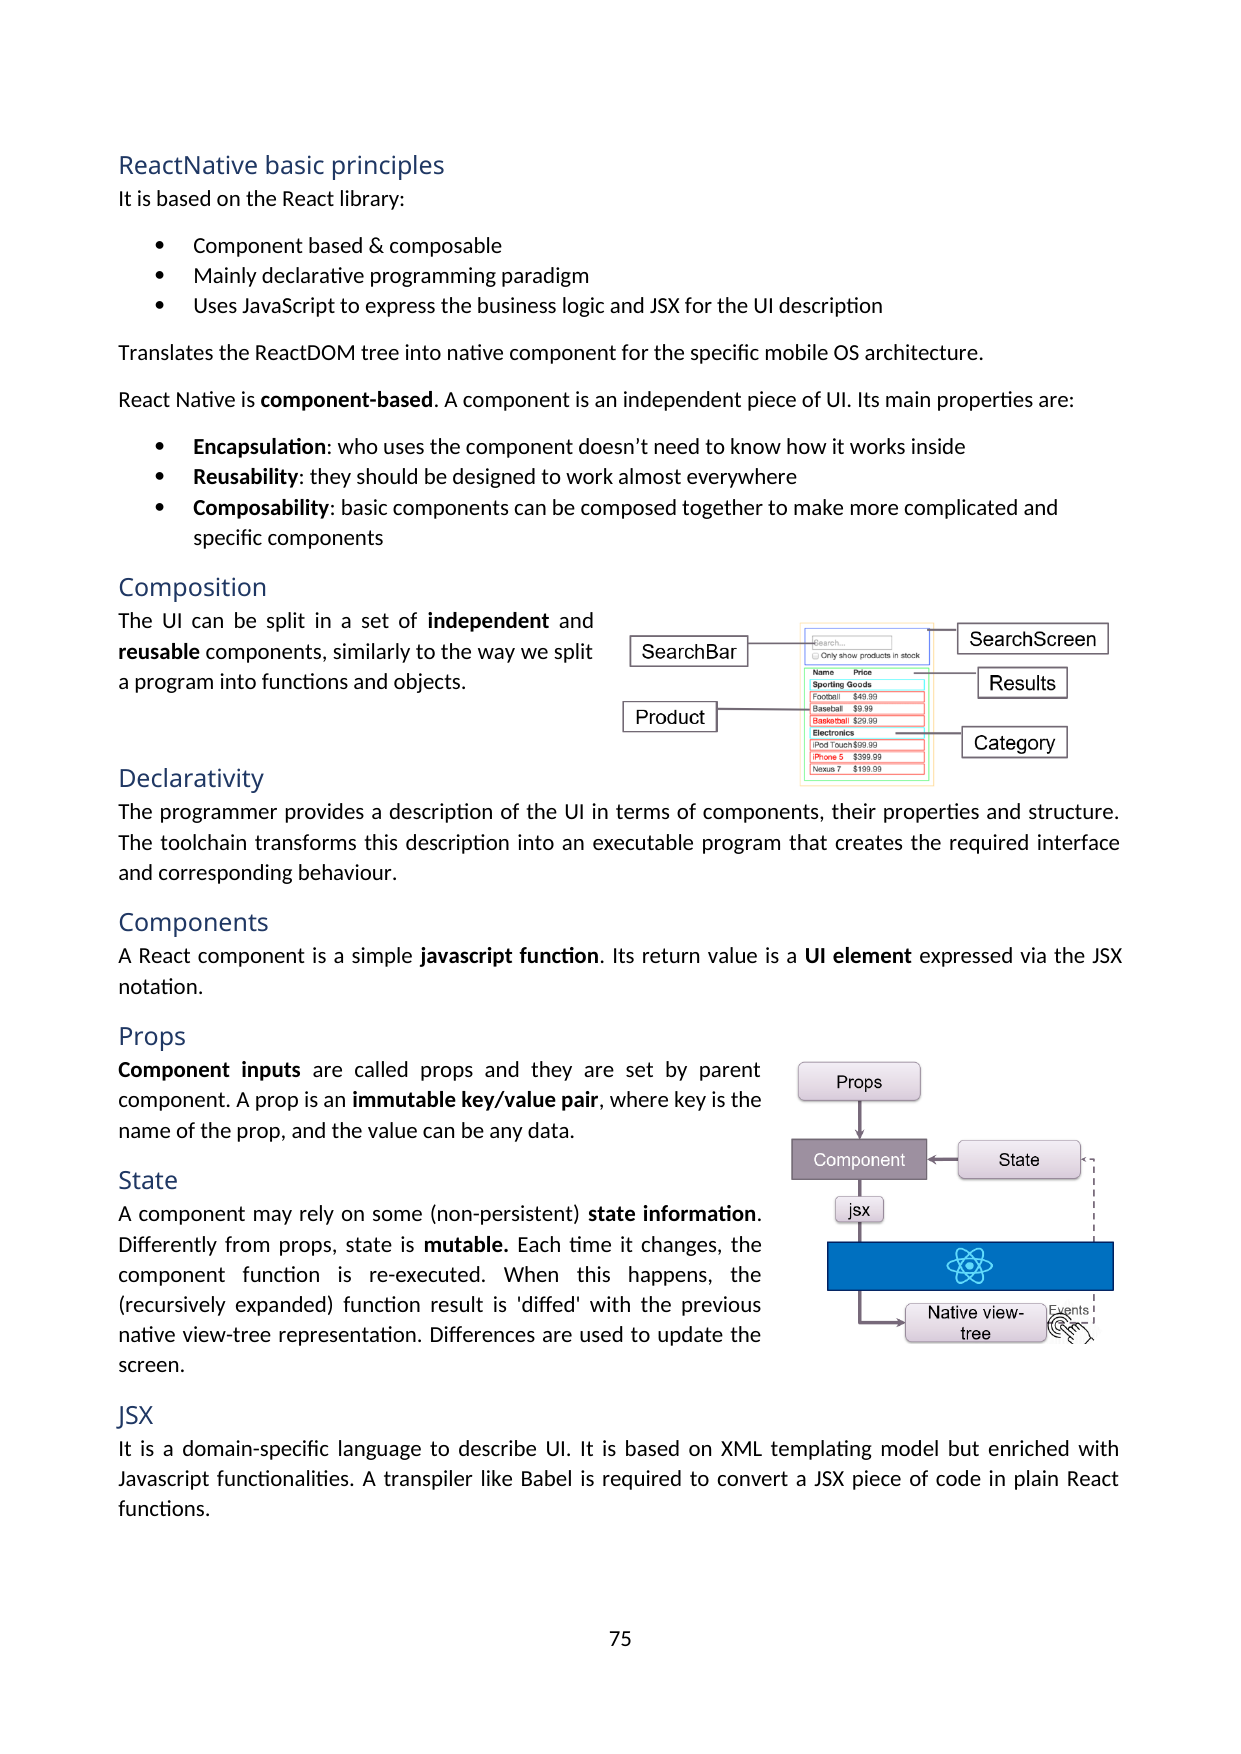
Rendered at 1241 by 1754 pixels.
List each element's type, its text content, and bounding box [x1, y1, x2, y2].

text The UI can be split in a set of independent and reusable components, similarly to the way we split a program into functions and objects. [118, 607, 1122, 695]
text It is a domain-specific language to describe UI. It is based on XML templating model but enriched with Javascript functionalities. A transpiler like Babel is required to convert a JSX piece of code in plain React functions. [118, 1434, 1122, 1523]
text A component may rely on some (non-persistent) state information. Differently from props, state is mutable. Each time it changes, the component function is re-executed. When this happens, the (recursively expanded) function result is 'diffed' with the previous native view-tree representation. Differences are used to update the screen. [118, 1199, 1122, 1378]
text React Native is component-based. A component is an independent piece of UI. Its main properties are: [118, 385, 1122, 413]
text Component inputs are called props and they are set by parent component. A prop is an immutable key/value pair, where key is the name of the prop, and the value can be any data. [118, 1055, 1122, 1144]
subtitle Props [118, 1019, 1122, 1053]
picture [781, 1057, 1123, 1344]
list Component based & composable [156, 231, 1122, 259]
subtitle ReactNative basic principles [118, 148, 1122, 182]
list Uses JavaScript to express the business logic and JSX for the UI description [156, 292, 1122, 320]
subtitle JSX [118, 1397, 1122, 1431]
list Composability: basic components can be composed together to make more complicated and specific components [156, 493, 1122, 551]
list Mainly declarative programming paradigm [156, 261, 1122, 289]
list Encapsulation: who uses the component doesn’t need to know how it works inside [156, 432, 1122, 460]
list Reusability: they should be designed to work almost everywhere [156, 462, 1122, 491]
text It is based on the React library: [118, 184, 1122, 212]
subtitle State [118, 1163, 781, 1197]
picture [612, 608, 1123, 789]
subtitle Declarativity [118, 761, 1122, 795]
subtitle Components [118, 905, 1122, 939]
text The programmer provides a description of the UI in terms of components, their properties and structure. The toolchain transforms this description into an executable program that creates the required interface and corresponding behaviour. [118, 797, 1122, 886]
text A React component is a simple javascript function. Its return value is a UI element expressed via the JSX notation. [118, 942, 1122, 1000]
subtitle Composition [118, 570, 1122, 604]
text Translates the ReactDOM tree into native component for the specific mobile OS architecture. [118, 338, 1122, 367]
